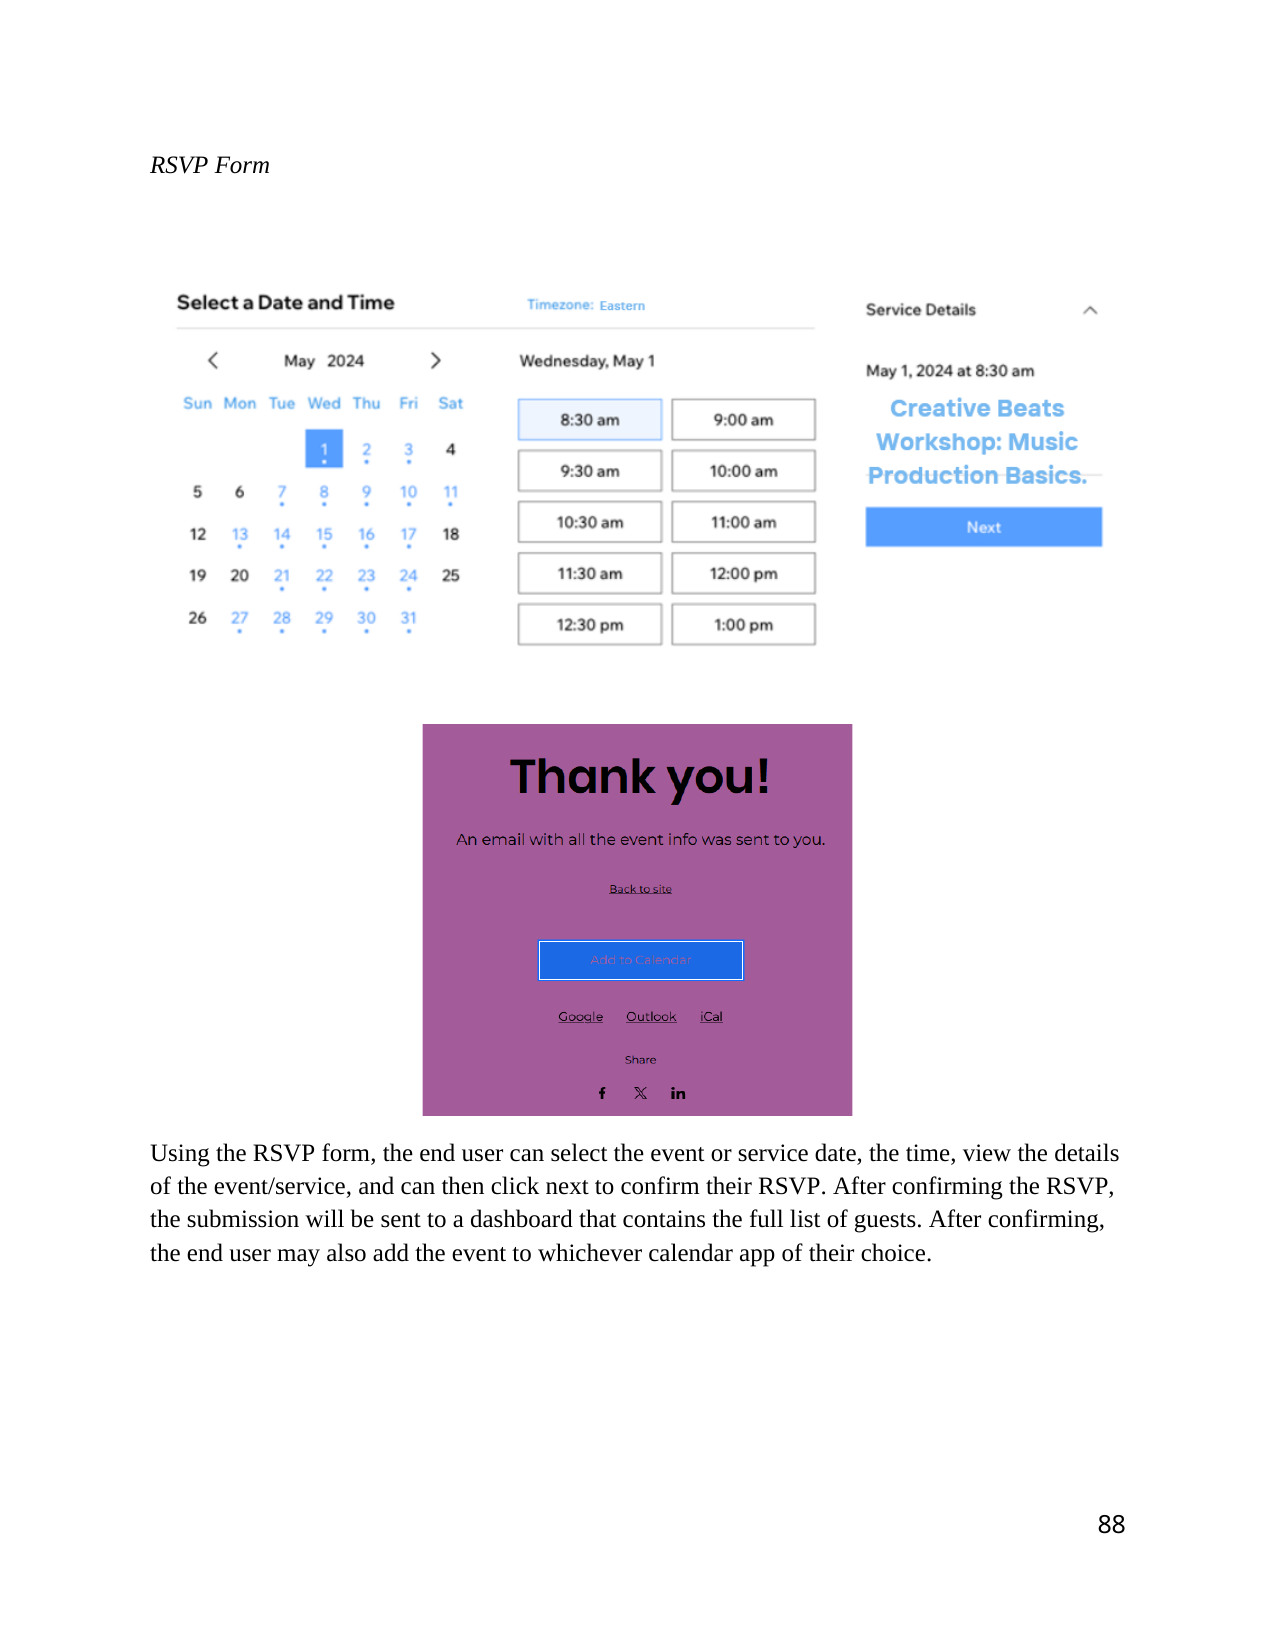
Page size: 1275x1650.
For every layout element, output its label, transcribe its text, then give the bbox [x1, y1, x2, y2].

picture [150, 187, 1125, 719]
text Using the RSVP form, the end user can select the event or service date, the time, view the details of the event/service, and can then click next to confirm their RSVP. After confirming the RSVP, the submission will be sent to a dashboard that contains the full list of guests. After confirming, the end user may also add the event to whichever calendar app of their choice. [150, 1138, 1125, 1267]
subtitle RSVP Form [150, 150, 1125, 179]
picture [422, 724, 853, 1116]
